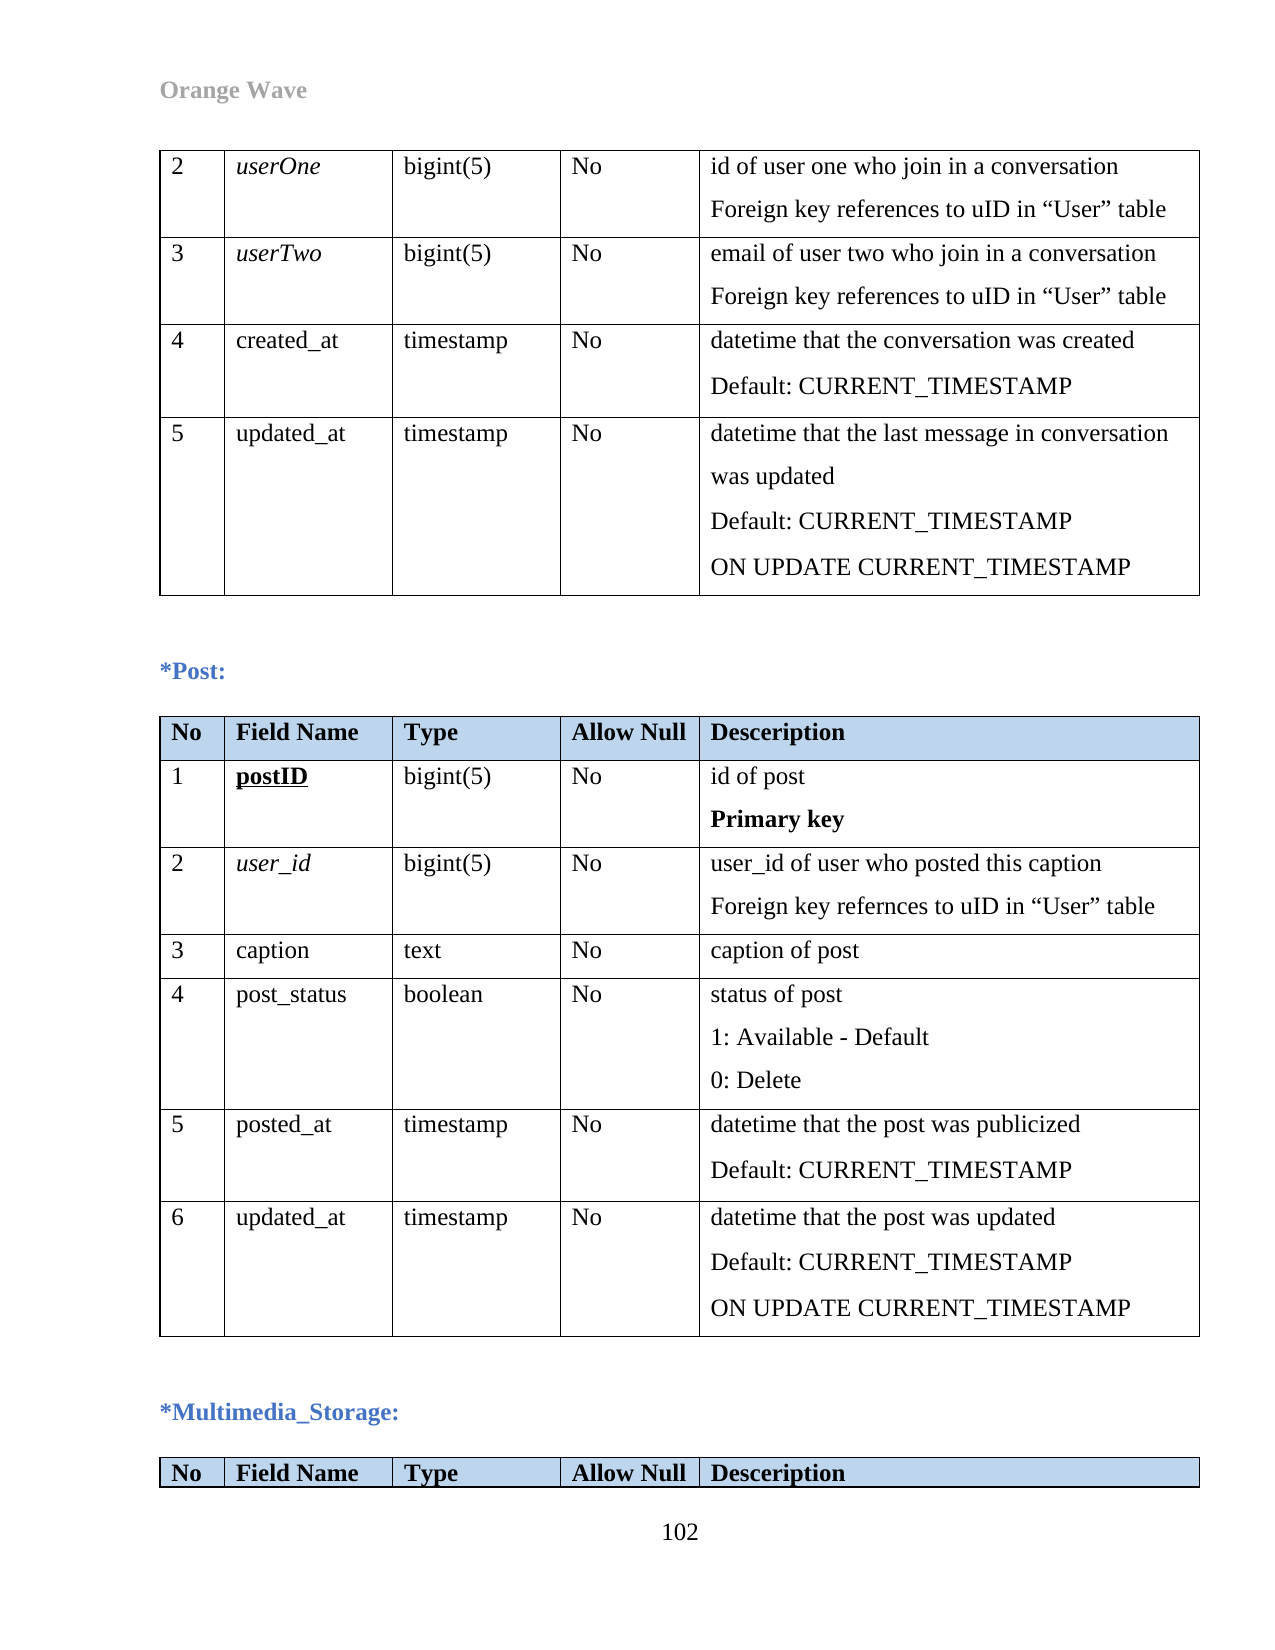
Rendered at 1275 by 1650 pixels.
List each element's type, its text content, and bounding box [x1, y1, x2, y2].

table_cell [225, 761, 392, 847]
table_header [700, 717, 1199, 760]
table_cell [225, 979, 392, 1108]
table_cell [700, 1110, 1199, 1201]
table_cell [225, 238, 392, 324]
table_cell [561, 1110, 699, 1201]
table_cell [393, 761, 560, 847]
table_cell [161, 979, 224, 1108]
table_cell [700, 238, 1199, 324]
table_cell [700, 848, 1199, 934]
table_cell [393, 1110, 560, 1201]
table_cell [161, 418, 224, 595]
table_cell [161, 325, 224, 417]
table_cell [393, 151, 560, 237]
text *Multimedia_Storage: [159, 1397, 1200, 1426]
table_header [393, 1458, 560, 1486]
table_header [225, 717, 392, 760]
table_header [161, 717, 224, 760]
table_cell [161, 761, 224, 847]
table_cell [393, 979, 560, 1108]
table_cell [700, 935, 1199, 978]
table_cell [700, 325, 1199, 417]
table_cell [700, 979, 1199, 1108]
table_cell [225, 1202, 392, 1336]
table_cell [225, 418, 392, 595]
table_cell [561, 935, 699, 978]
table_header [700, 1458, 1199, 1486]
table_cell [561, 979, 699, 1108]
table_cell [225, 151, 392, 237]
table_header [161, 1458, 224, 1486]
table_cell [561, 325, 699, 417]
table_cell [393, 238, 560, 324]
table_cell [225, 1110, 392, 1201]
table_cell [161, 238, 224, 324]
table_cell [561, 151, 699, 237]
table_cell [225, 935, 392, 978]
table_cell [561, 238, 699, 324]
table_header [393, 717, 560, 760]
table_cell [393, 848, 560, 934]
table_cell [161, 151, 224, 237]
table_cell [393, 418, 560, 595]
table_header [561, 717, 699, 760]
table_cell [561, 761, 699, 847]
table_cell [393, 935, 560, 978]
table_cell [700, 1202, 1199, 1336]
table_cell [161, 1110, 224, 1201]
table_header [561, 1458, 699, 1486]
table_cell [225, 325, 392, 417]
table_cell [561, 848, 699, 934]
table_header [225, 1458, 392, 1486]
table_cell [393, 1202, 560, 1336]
text *Post: [159, 656, 1200, 684]
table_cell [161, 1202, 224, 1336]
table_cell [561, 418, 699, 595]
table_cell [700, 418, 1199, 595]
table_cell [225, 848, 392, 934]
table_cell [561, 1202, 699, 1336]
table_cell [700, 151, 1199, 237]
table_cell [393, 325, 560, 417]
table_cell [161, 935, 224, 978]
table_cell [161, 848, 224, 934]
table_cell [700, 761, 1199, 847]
